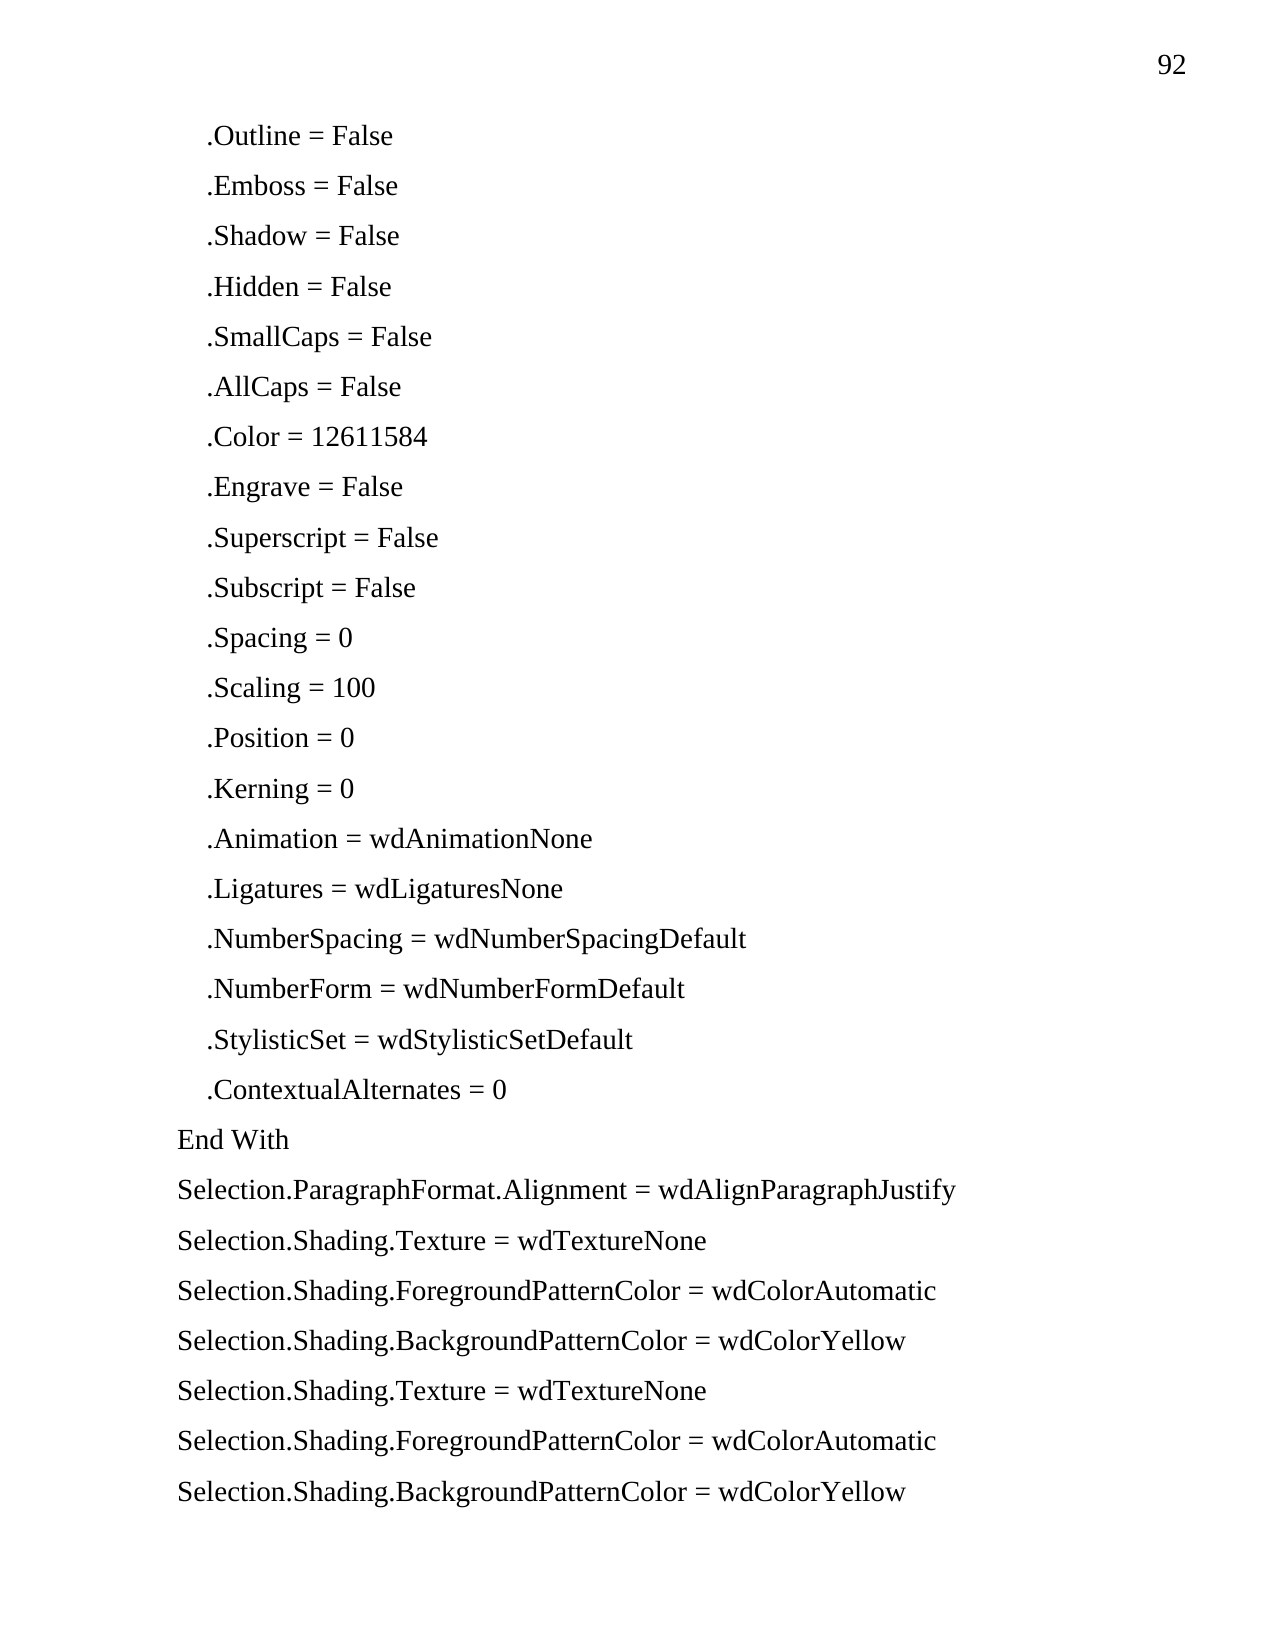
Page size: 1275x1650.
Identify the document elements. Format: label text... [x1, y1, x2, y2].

text .NumberSpacing = wdNumberSpacingDefault [148, 921, 1186, 955]
text .Animation = wdAnimationNone [148, 821, 1186, 854]
text .Scaling = 100 [148, 670, 1186, 704]
text Selection.Shading.Texture = wdTextureNone [148, 1373, 1186, 1407]
text Selection.Shading.ForegroundPatternColor = wdColorAutomatic [148, 1423, 1186, 1457]
text .SmallCaps = False [148, 319, 1186, 352]
text Selection.Shading.BackgroundPatternColor = wdColorYellow [148, 1474, 1186, 1507]
text Selection.Shading.Texture = wdTextureNone [148, 1223, 1186, 1256]
text .ContextualAlternates = 0 [148, 1072, 1186, 1106]
text .Color = 12611584 [148, 419, 1186, 453]
text Selection.Shading.BackgroundPatternColor = wdColorYellow [148, 1323, 1186, 1357]
text .StylisticSet = wdStylisticSetDefault [148, 1022, 1186, 1055]
text .AllCaps = False [148, 369, 1186, 403]
text .Shadow = False [148, 218, 1186, 252]
text .Subscript = False [148, 570, 1186, 603]
text .Hidden = False [148, 269, 1186, 302]
text .Ligatures = wdLigaturesNone [148, 871, 1186, 905]
text .Engrave = False [148, 469, 1186, 503]
text .Position = 0 [148, 721, 1186, 754]
text End With [148, 1122, 1186, 1156]
text .Outline = False [148, 118, 1186, 152]
text .Kerning = 0 [148, 771, 1186, 804]
text .NumberForm = wdNumberFormDefault [148, 972, 1186, 1005]
text .Spacing = 0 [148, 620, 1186, 654]
text .Emboss = False [148, 168, 1186, 202]
text Selection.Shading.ForegroundPatternColor = wdColorAutomatic [148, 1273, 1186, 1306]
text Selection.ParagraphFormat.Alignment = wdAlignParagraphJustify [148, 1172, 1186, 1206]
text .Superscript = False [148, 520, 1186, 553]
